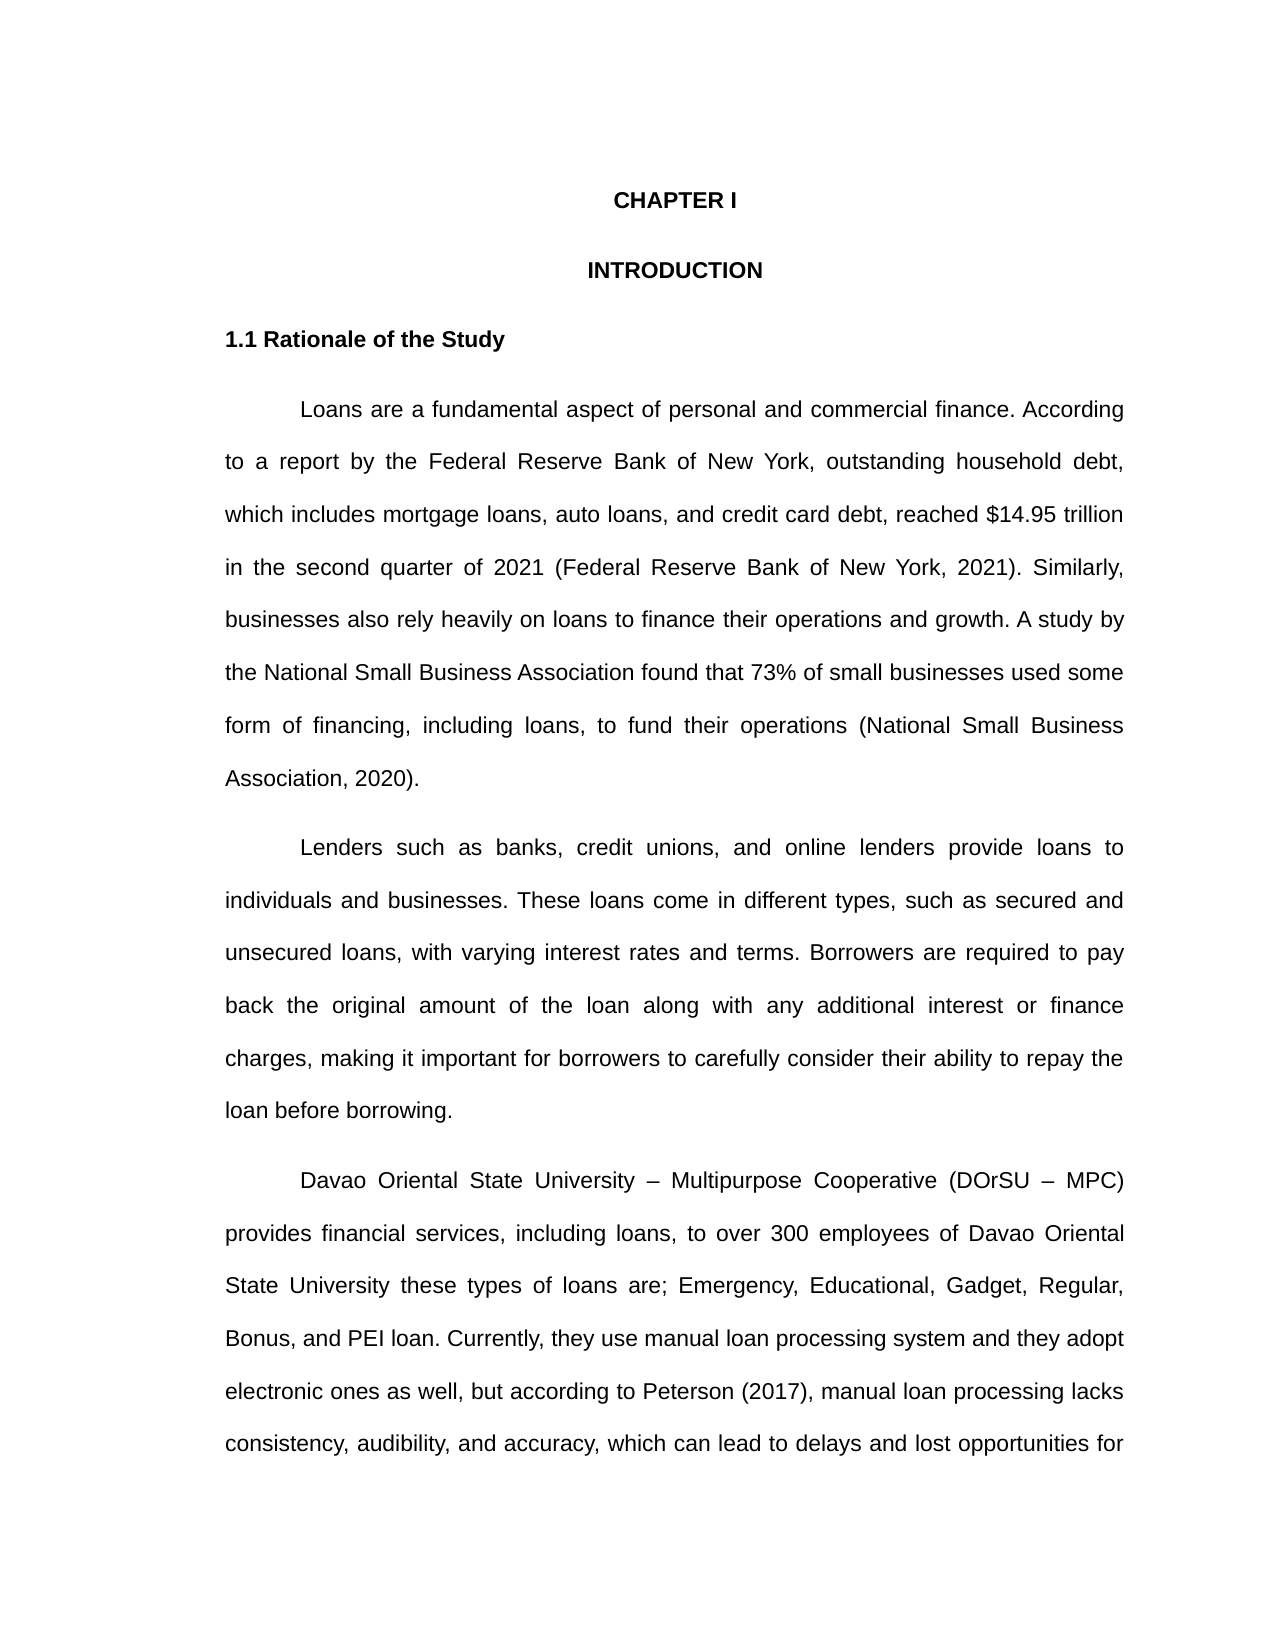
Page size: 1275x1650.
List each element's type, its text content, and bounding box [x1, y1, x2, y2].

text Lenders such as banks, credit unions, and online lenders provide loans to individuals and businesses. These loans come in different types, such as secured and unsecured loans, with varying interest rates and terms. Borrowers are required to pay back the original amount of the loan along with any additional interest or finance charges, making it important for borrowers to carefully consider their ability to repay the loan before borrowing. [225, 834, 1125, 1124]
text 1.1 Rationale of the Study [225, 326, 1125, 353]
text INTRODUCTION [225, 257, 1125, 283]
text Loans are a fundamental aspect of personal and commercial finance. According to a report by the Federal Reserve Bank of New York, outstanding household debt, which includes mortgage loans, auto loans, and credit card debt, reached $14.95 trillion in the second quarter of 2021 (Federal Reserve Bank of New York, 2021). Similarly, businesses also rely heavily on loans to finance their operations and growth. A study by the National Small Business Association found that 73% of small businesses used some form of financing, including loans, to fund their operations (National Small Business Association, 2020). [225, 396, 1125, 791]
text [225, 1167, 1125, 1457]
text CHAPTER I [225, 187, 1125, 214]
